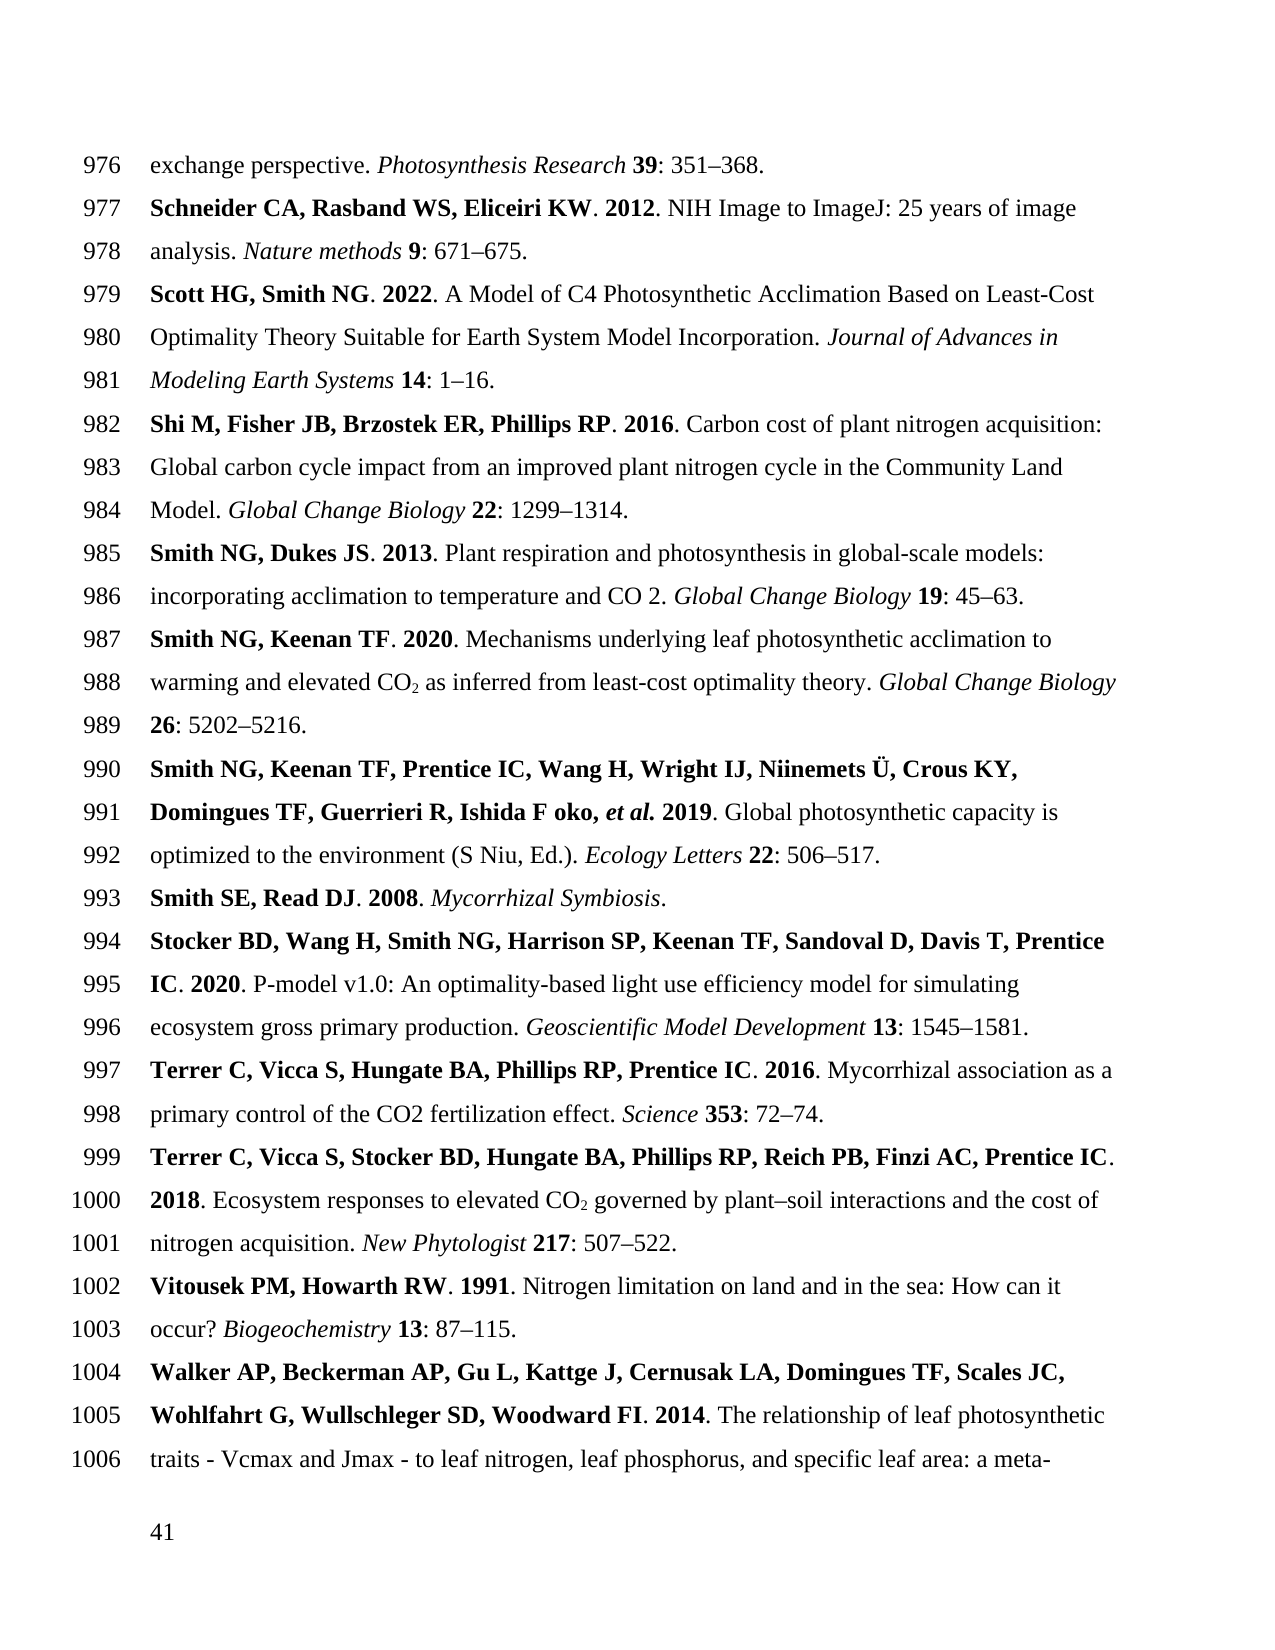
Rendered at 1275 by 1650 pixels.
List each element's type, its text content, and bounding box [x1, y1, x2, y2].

text Schneider CA, Rasband WS, Eliceiri KW. 2012. NIH Image to ImageJ: 25 years of image analysis. Nature methods 9: 671–675. [150, 193, 1125, 265]
text Terrer C, Vicca S, Hungate BA, Phillips RP, Prentice IC. 2016. Mycorrhizal association as a primary control of the CO2 fertilization effect. Science 353: 72–74. [150, 1056, 1125, 1127]
text Shi M, Fisher JB, Brzostek ER, Phillips RP. 2016. Carbon cost of plant nitrogen acquisition: Global carbon cycle impact from an improved plant nitrogen cycle in the Community Land Model. Global Change Biology 22: 1299–1314. [150, 409, 1125, 524]
text Smith NG, Keenan TF. 2020. Mechanisms underlying leaf photosynthetic acclimation to warming and elevated CO2 as inferred from least‐cost optimality theory. Global Change Biology 26: 5202–5216. [150, 624, 1125, 739]
text Vitousek PM, Howarth RW. 1991. Nitrogen limitation on land and in the sea: How can it occur? Biogeochemistry 13: 87–115. [150, 1271, 1125, 1343]
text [150, 150, 1125, 179]
text Smith NG, Keenan TF, Prentice IC, Wang H, Wright IJ, Niinemets Ü, Crous KY, Domingues TF, Guerrieri R, Ishida F oko, et al. 2019. Global photosynthetic capacity is optimized to the environment (S Niu, Ed.). Ecology Letters 22: 506–517. [150, 754, 1125, 869]
text Smith NG, Dukes JS. 2013. Plant respiration and photosynthesis in global-scale models: incorporating acclimation to temperature and CO 2. Global Change Biology 19: 45–63. [150, 538, 1125, 610]
text Smith SE, Read DJ. 2008. Mycorrhizal Symbiosis. [150, 883, 1125, 912]
text Stocker BD, Wang H, Smith NG, Harrison SP, Keenan TF, Sandoval D, Davis T, Prentice IC. 2020. P-model v1.0: An optimality-based light use efficiency model for simulating ecosystem gross primary production. Geoscientific Model Development 13: 1545–1581. [150, 926, 1125, 1041]
text Scott HG, Smith NG. 2022. A Model of C4 Photosynthetic Acclimation Based on Least-Cost Optimality Theory Suitable for Earth System Model Incorporation. Journal of Advances in Modeling Earth Systems 14: 1–16. [150, 279, 1125, 394]
text Terrer C, Vicca S, Stocker BD, Hungate BA, Phillips RP, Reich PB, Finzi AC, Prentice IC. 2018. Ecosystem responses to elevated CO2 governed by plant–soil interactions and the cost of nitrogen acquisition. New Phytologist 217: 507–522. [150, 1142, 1125, 1257]
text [150, 1357, 1125, 1472]
